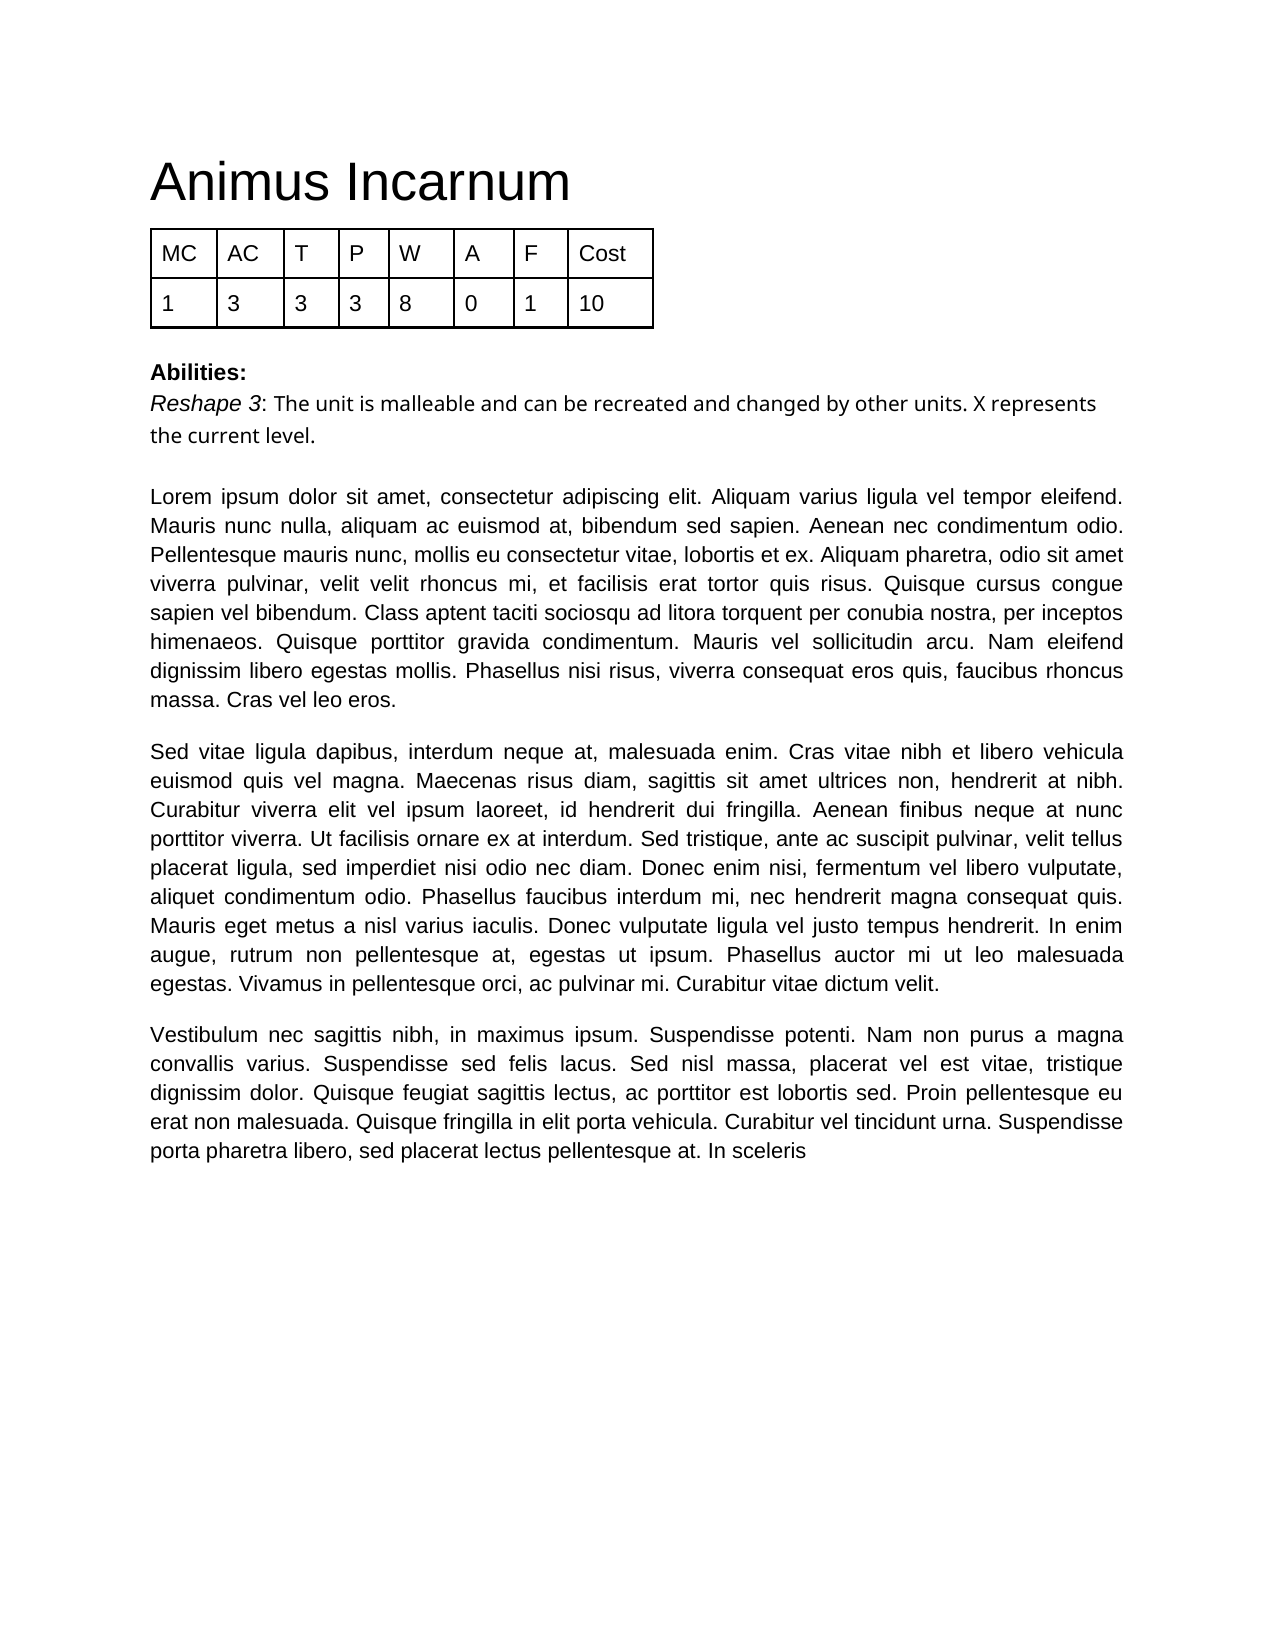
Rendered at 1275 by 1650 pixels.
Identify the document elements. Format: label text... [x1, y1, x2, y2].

table_cell 10 [569, 279, 652, 326]
table_header F [515, 230, 567, 277]
table_header A [455, 230, 513, 277]
table_cell 3 [340, 279, 388, 326]
table_cell 8 [390, 279, 453, 326]
table_header AC [218, 230, 283, 277]
title Animus Incarnum [150, 150, 1125, 212]
table_header W [390, 230, 453, 277]
text Reshape 3: The unit is malleable and can be recreated and changed by other units. X represents the current level. [150, 389, 1125, 450]
text Abilities: [150, 359, 1125, 385]
table_cell 0 [455, 279, 513, 326]
table_header T [285, 230, 338, 277]
table_header MC [152, 230, 216, 277]
table_cell 3 [285, 279, 338, 326]
table_cell 1 [515, 279, 567, 326]
text Lorem ipsum dolor sit amet, consectetur adipiscing elit. Aliquam varius ligula vel tempor eleifend. Mauris nunc nulla, aliquam ac euismod at, bibendum sed sapien. Aenean nec condimentum odio. Pellentesque mauris nunc, mollis eu consectetur vitae, lobortis et ex. Aliquam pharetra, odio sit amet viverra pulvinar, velit velit rhoncus mi, et facilisis erat tortor quis risus. Quisque cursus congue sapien vel bibendum. Class aptent taciti sociosqu ad litora torquent per conubia nostra, per inceptos himenaeos. Quisque porttitor gravida condimentum. Mauris vel sollicitudin arcu. Nam eleifend dignissim libero egestas mollis. Phasellus nisi risus, viverra consequat eros quis, faucibus rhoncus massa. Cras vel leo eros. [150, 484, 1125, 712]
text Vestibulum nec sagittis nibh, in maximus ipsum. Suspendisse potenti. Nam non purus a magna convallis varius. Suspendisse sed felis lacus. Sed nisl massa, placerat vel est vitae, tristique dignissim dolor. Quisque feugiat sagittis lectus, ac porttitor est lobortis sed. Proin pellentesque eu erat non malesuada. Quisque fringilla in elit porta vehicula. Curabitur vel tincidunt urna. Suspendisse porta pharetra libero, sed placerat lectus pellentesque at. In sceleris [150, 1022, 1125, 1163]
table_header P [340, 230, 388, 277]
text Sed vitae ligula dapibus, interdum neque at, malesuada enim. Cras vitae nibh et libero vehicula euismod quis vel magna. Maecenas risus diam, sagittis sit amet ultrices non, hendrerit at nibh. Curabitur viverra elit vel ipsum laoreet, id hendrerit dui fringilla. Aenean finibus neque at nunc porttitor viverra. Ut facilisis ornare ex at interdum. Sed tristique, ante ac suscipit pulvinar, velit tellus placerat ligula, sed imperdiet nisi odio nec diam. Donec enim nisi, fermentum vel libero vulputate, aliquet condimentum odio. Phasellus faucibus interdum mi, nec hendrerit magna consequat quis. Mauris eget metus a nisl varius iaculis. Donec vulputate ligula vel justo tempus hendrerit. In enim augue, rutrum non pellentesque at, egestas ut ipsum. Phasellus auctor mi ut leo malesuada egestas. Vivamus in pellentesque orci, ac pulvinar mi. Curabitur vitae dictum velit. [150, 739, 1125, 996]
table_cell 3 [218, 279, 283, 326]
table_cell 1 [152, 279, 216, 326]
table_header Cost [569, 230, 652, 277]
